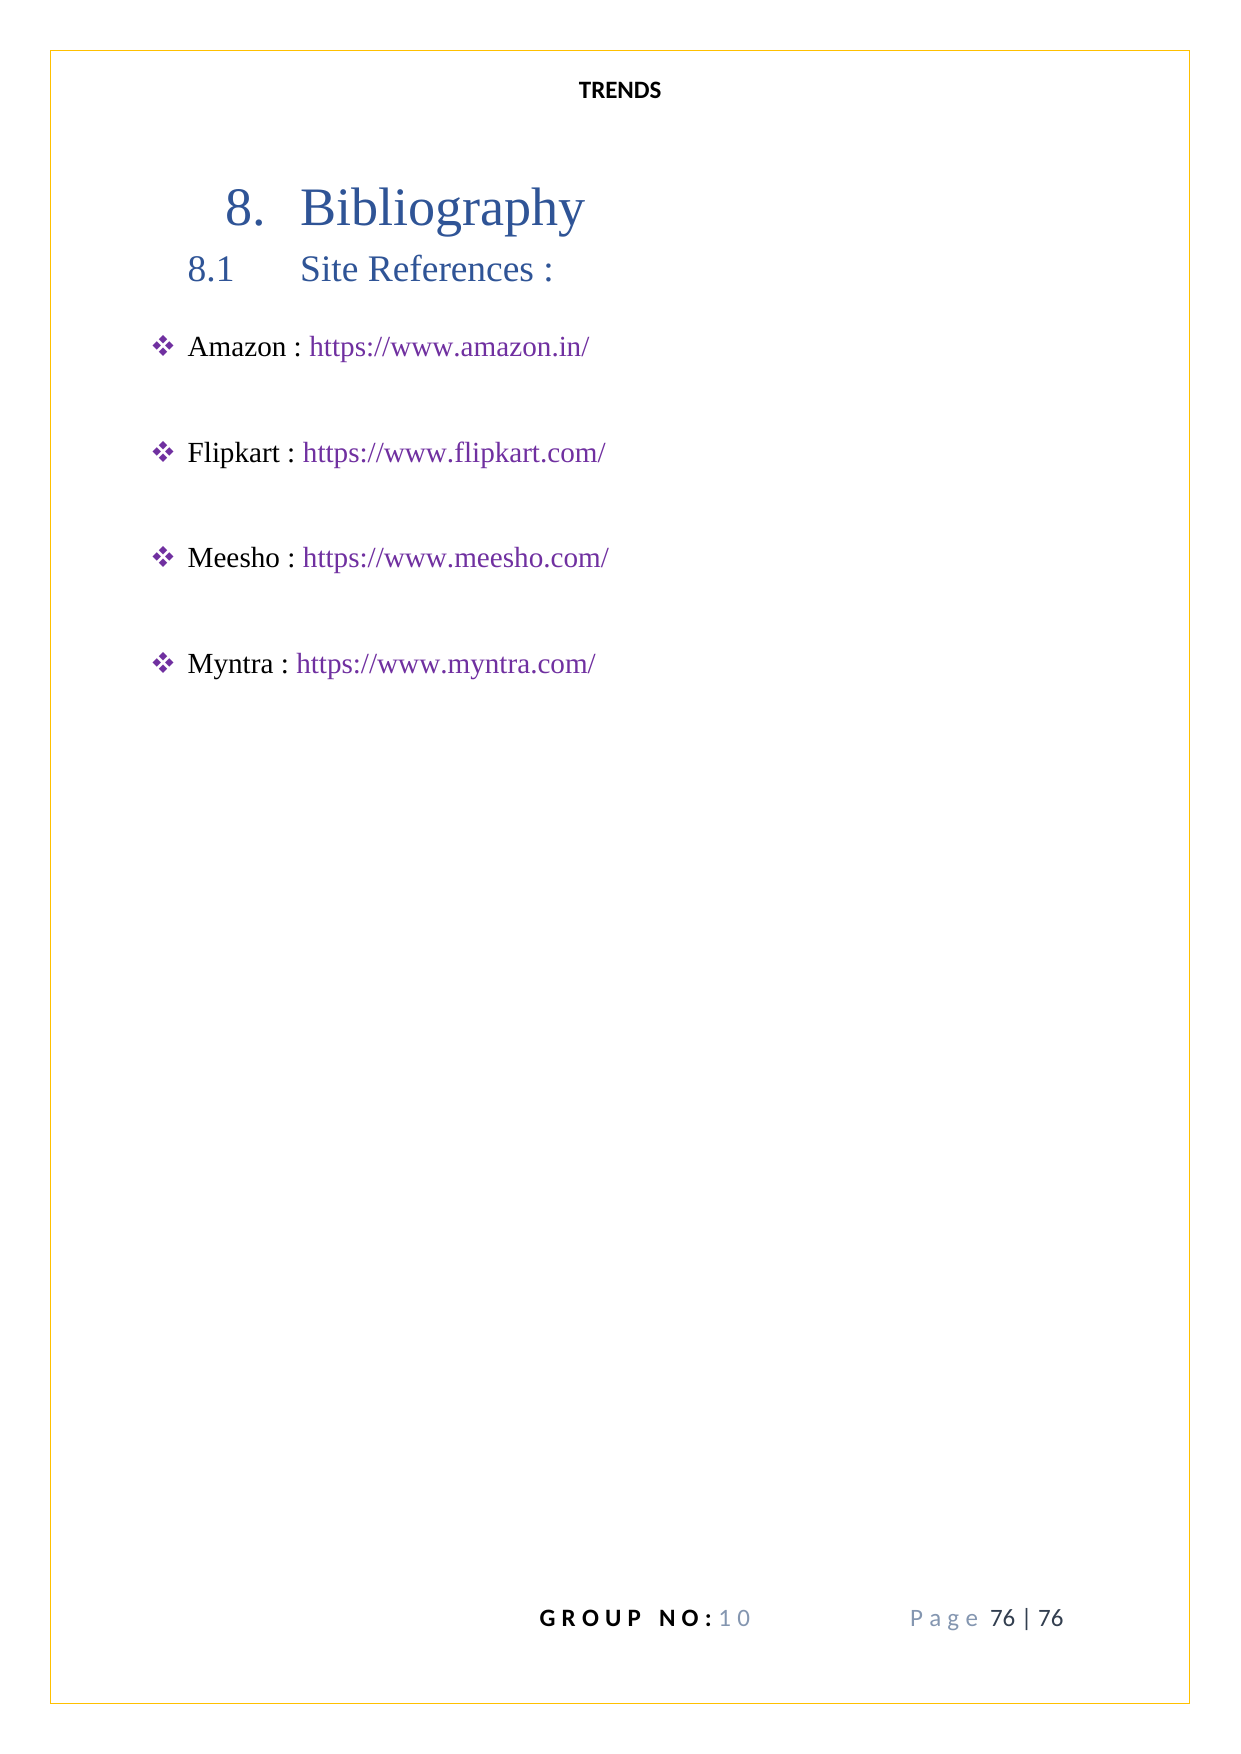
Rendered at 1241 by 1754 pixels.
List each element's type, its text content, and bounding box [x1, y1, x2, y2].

list Meesho : https://www.meesho.com/ [150, 541, 1090, 574]
list Flipkart : https://www.flipkart.com/ [150, 435, 1090, 468]
subtitle Bibliography [225, 175, 1090, 237]
list Amazon : https://www.amazon.in/ [150, 329, 1090, 363]
subtitle Site References : [187, 246, 1090, 289]
list Myntra : https://www.myntra.com/ [150, 646, 1090, 680]
